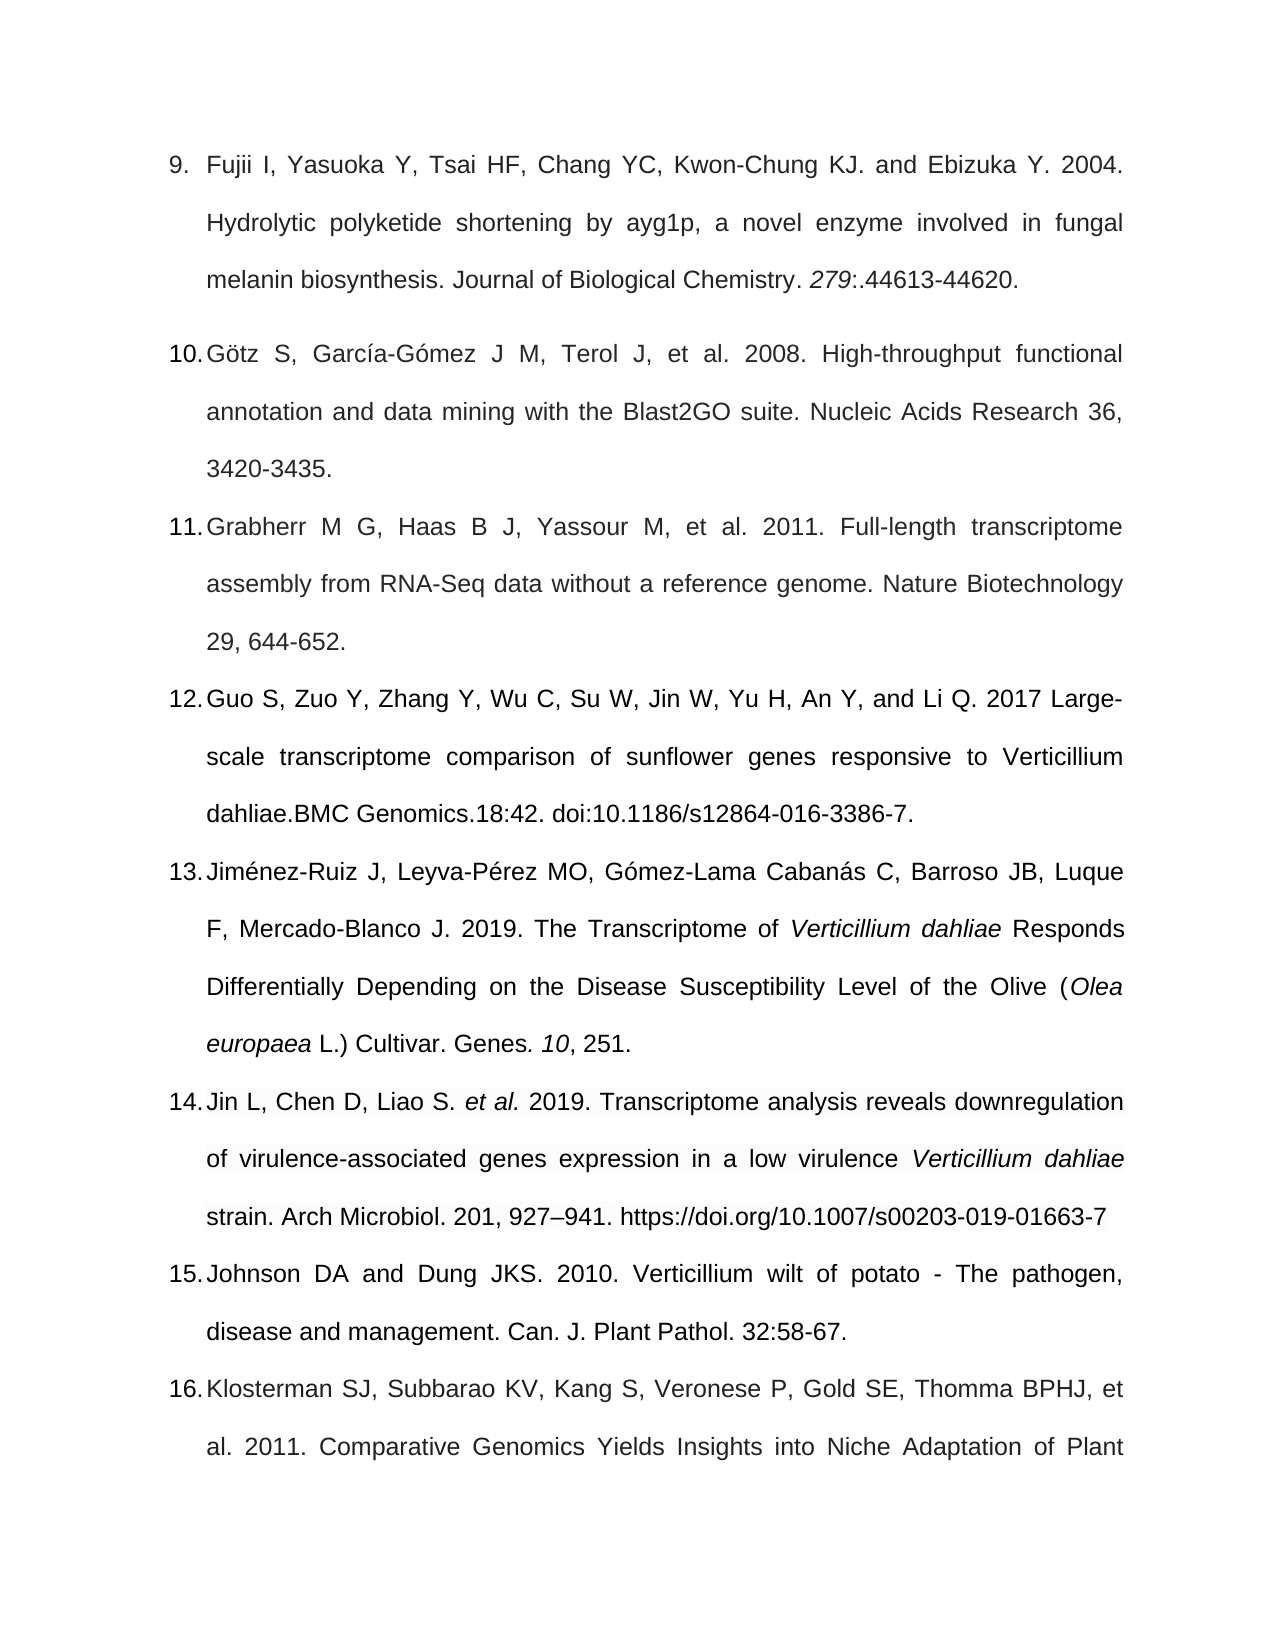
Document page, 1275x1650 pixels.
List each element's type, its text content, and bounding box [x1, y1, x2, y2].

list Götz S, García-Gómez J M, Terol J, et al. 2008. High-throughput functional annotation and data mining with the Blast2GO suite. Nucleic Acids Research 36, 3420-3435. [169, 339, 1125, 483]
list Grabherr M G, Haas B J, Yassour M, et al. 2011. Full-length transcriptome assembly from RNA-Seq data without a reference genome. Nature Biotechnology 29, 644-652. [169, 512, 1125, 655]
list Johnson DA and Dung JKS. 2010. Verticillium wilt of potato - The pathogen, disease and management. Can. J. Plant Pathol. 32:58-67. [169, 1259, 1125, 1345]
list Jiménez-Ruiz J, Leyva-Pérez MO, Gómez-Lama Cabanás C, Barroso JB, Luque F, Mercado-Blanco J. 2019. The Transcriptome of Verticillium dahliae Responds Differentially Depending on the Disease Susceptibility Level of the Olive (Olea europaea L.) Cultivar. Genes. 10, 251. [169, 857, 1125, 1058]
list Jin L, Chen D, Liao S. et al. 2019. Transcriptome analysis reveals downregulation of virulence-associated genes expression in a low virulence Verticillium dahliae strain. Arch Microbiol. 201, 927–941. https://doi.org/10.1007/s00203-019-01663-7 [169, 1087, 1125, 1230]
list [169, 1374, 1125, 1460]
list Guo S, Zuo Y, Zhang Y, Wu C, Su W, Jin W, Yu H, An Y, and Li Q. 2017 Large-scale transcriptome comparison of sunflower genes responsive to Verticillium dahliae.BMC Genomics.18:42. doi:10.1186/s12864-016-3386-7. [169, 684, 1125, 828]
list Fujii I, Yasuoka Y, Tsai HF, Chang YC, Kwon-Chung KJ. and Ebizuka Y. 2004. Hydrolytic polyketide shortening by ayg1p, a novel enzyme involved in fungal melanin biosynthesis. Journal of Biological Chemistry. 279:.44613-44620. [169, 150, 1125, 294]
